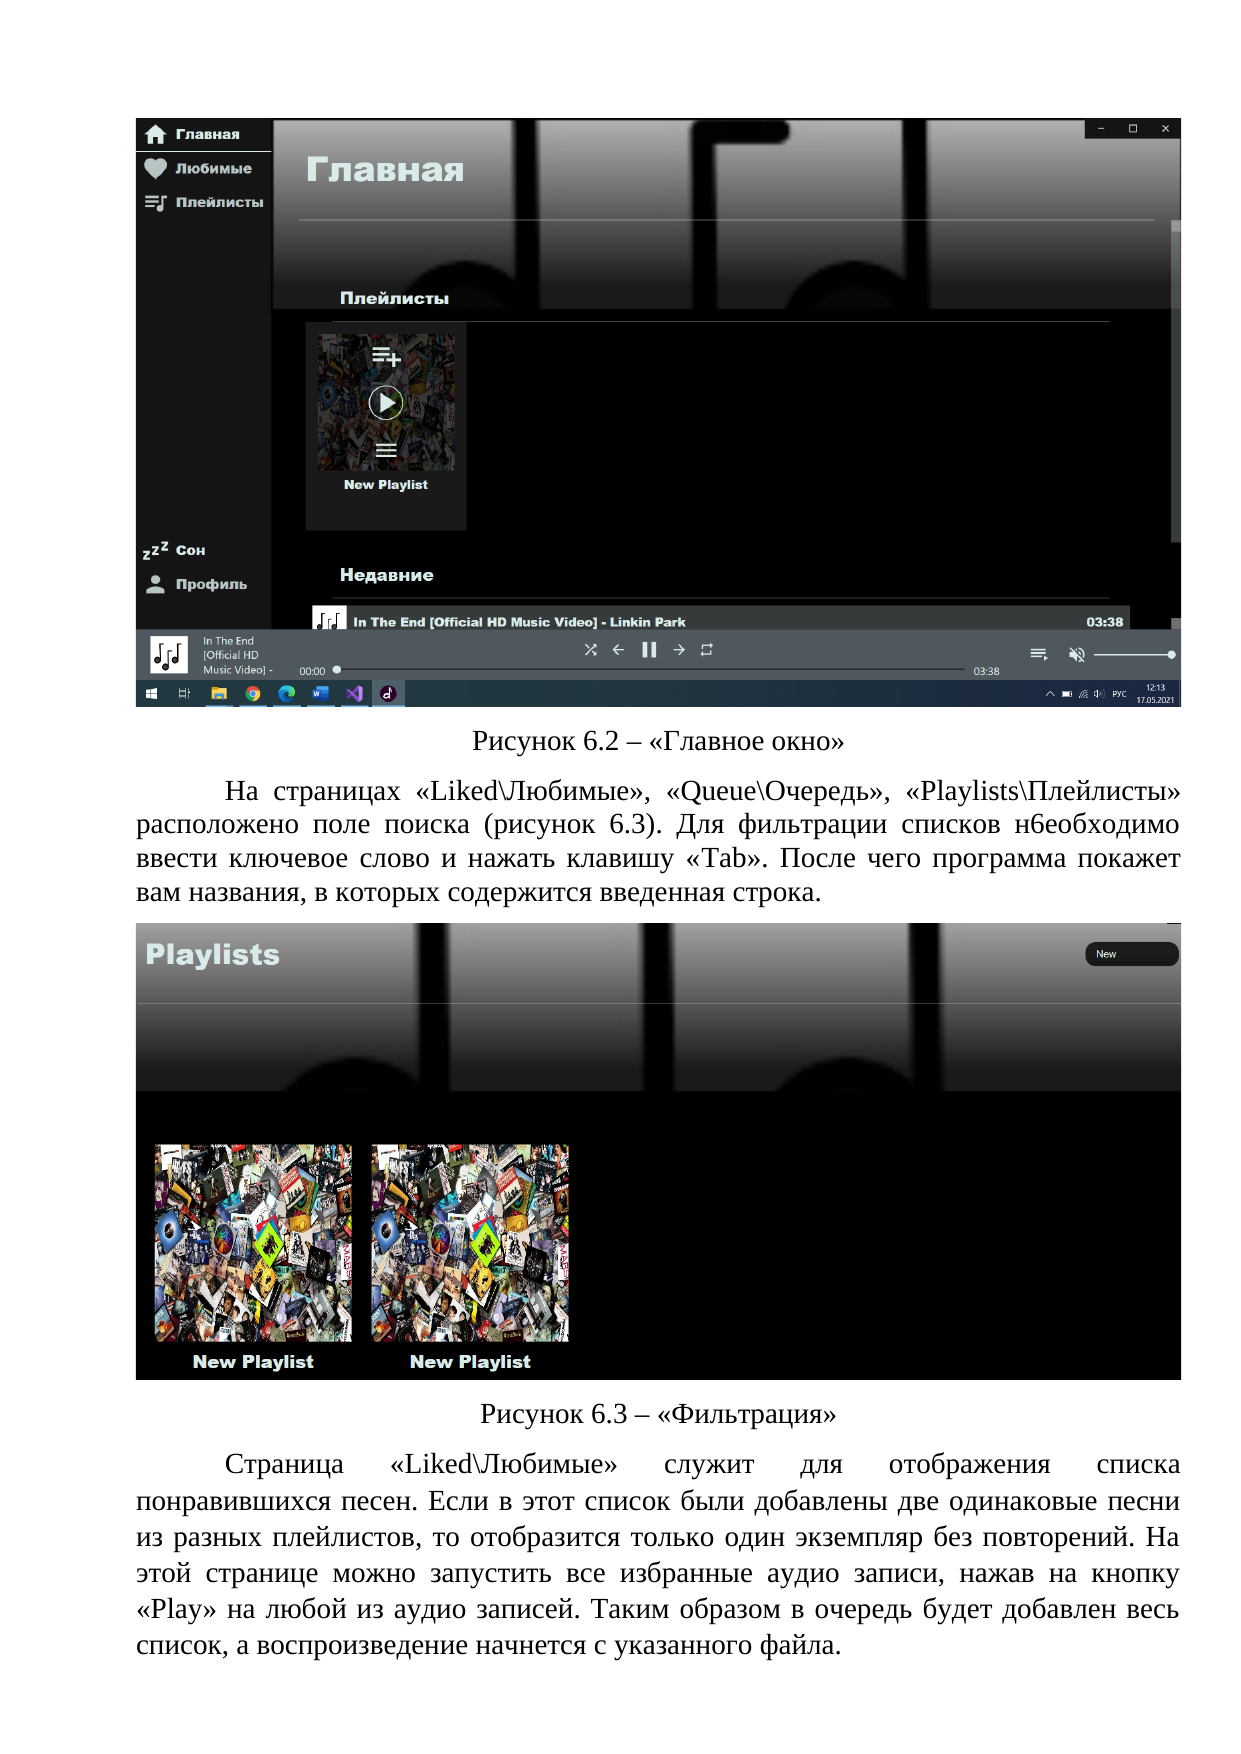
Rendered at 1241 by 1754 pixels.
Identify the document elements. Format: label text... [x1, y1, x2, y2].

picture [135, 923, 1182, 1380]
text Страница «Liked\Любимые» служит для отображения списка понравившихся песен. Если в этот список были добавлены две одинаковые песни из разных плейлистов, то отобразится только один экземпляр без повторений. На этой странице можно запустить все избранные аудио записи, нажав на кнопку «Play» на любой из аудио записей. Таким образом в очередь будет добавлен весь список, а воспроизведение начнется с указанного файла. [136, 1447, 1181, 1661]
text Рисунок 6.3 – «Фильтрация» [136, 1396, 1181, 1430]
text Рисунок 6.2 – «Главное окно» [136, 723, 1181, 756]
picture [135, 118, 1182, 707]
text На страницах «Liked\Любимые», «Queue\Очередь», «Playlists\Плейлисты» расположено поле поиска (рисунок 6.3). Для фильтрации списков н6еобходимо ввести ключевое слово и нажать клавишу «Tab». После чего программа покажет вам названия, в которых содержится введенная строка. [136, 773, 1181, 907]
